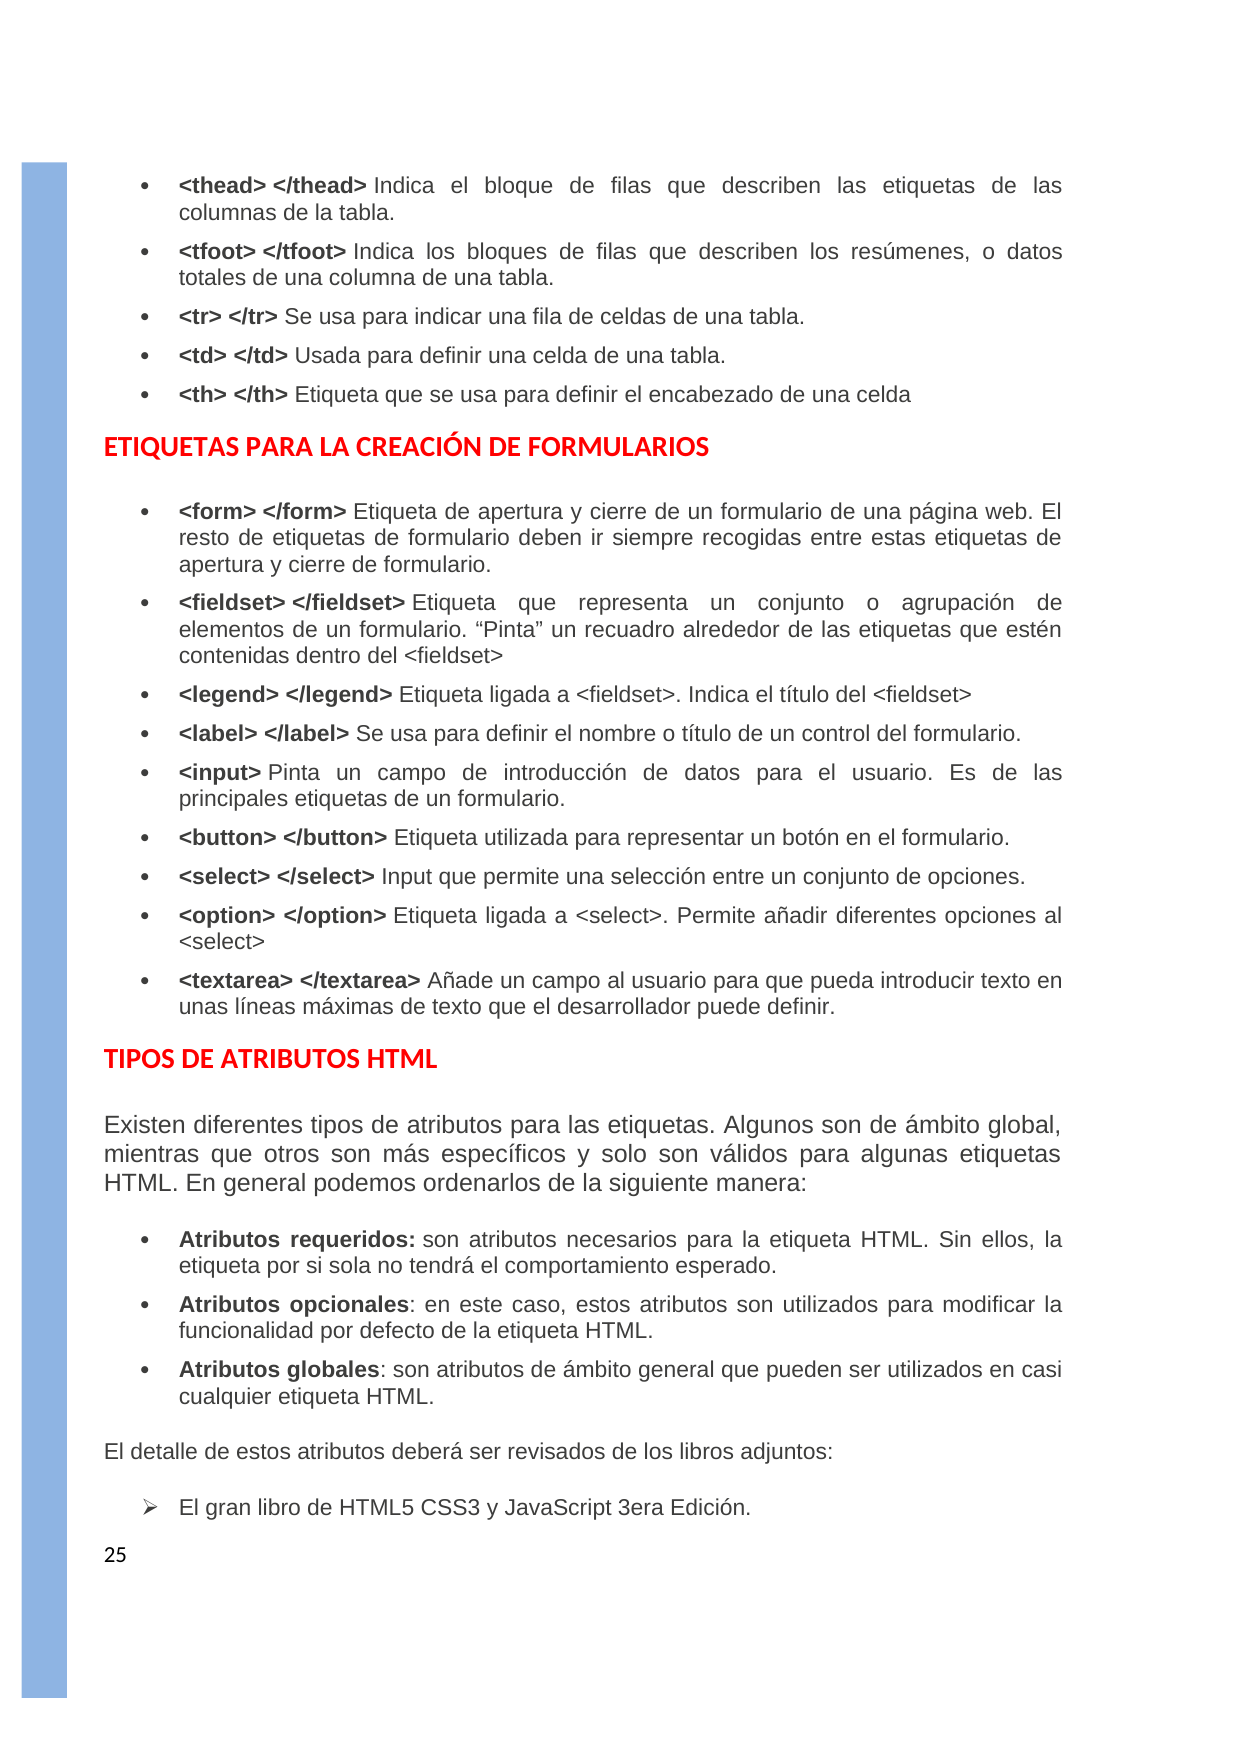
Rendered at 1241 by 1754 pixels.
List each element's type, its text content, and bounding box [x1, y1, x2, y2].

text ETIQUETAS PARA LA CREACIÓN DE FORMULARIOS [103, 428, 1063, 463]
list <textarea> </textarea> Añade un campo al usuario para que pueda introducir texto en unas líneas máximas de texto que el desarrollador puede definir. [141, 967, 1063, 1019]
list Atributos globales: son atributos de ámbito general que pueden ser utilizados en casi cualquier etiqueta HTML. [141, 1356, 1063, 1409]
list <option> </option> Etiqueta ligada a <select>. Permite añadir diferentes opciones al <select> [141, 902, 1063, 954]
list <thead> </thead> Indica el bloque de filas que describen las etiquetas de las columnas de la tabla. [141, 172, 1063, 225]
list <fieldset> </fieldset> Etiqueta que representa un conjunto o agrupación de elementos de un formulario. “Pinta” un recuadro alrededor de las etiquetas que estén contenidas dentro del <fieldset> [141, 589, 1063, 668]
list <label> </label> Se usa para definir el nombre o título de un control del formulario. [141, 720, 1063, 746]
list <button> </button> Etiqueta utilizada para representar un botón en el formulario. [141, 824, 1063, 850]
list <input> Pinta un campo de introducción de datos para el usuario. Es de las principales etiquetas de un formulario. [141, 759, 1063, 811]
text TIPOS DE ATRIBUTOS HTML [103, 1040, 1063, 1076]
list <td> </td> Usada para definir una celda de una tabla. [141, 342, 1063, 368]
text El detalle de estos atributos deberá ser revisados de los libros adjuntos: [103, 1438, 1063, 1464]
list <legend> </legend> Etiqueta ligada a <fieldset>. Indica el título del <fieldset> [141, 681, 1063, 707]
list <form> </form> Etiqueta de apertura y cierre de un formulario de una página web. El resto de etiquetas de formulario deben ir siempre recogidas entre estas etiquetas de apertura y cierre de formulario. [141, 498, 1063, 577]
text Existen diferentes tipos de atributos para las etiquetas. Algunos son de ámbito global, mientras que otros son más específicos y solo son válidos para algunas etiquetas HTML. En general podemos ordenarlos de la siguiente manera: [103, 1110, 1063, 1197]
list <select> </select> Input que permite una selección entre un conjunto de opciones. [141, 863, 1063, 889]
list El gran libro de HTML5 CSS3 y JavaScript 3era Edición. [141, 1494, 1063, 1520]
list <tr> </tr> Se usa para indicar una fila de celdas de una tabla. [141, 303, 1063, 329]
list <th> </th> Etiqueta que se usa para definir el encabezado de una celda [141, 381, 1063, 407]
list Atributos requeridos: son atributos necesarios para la etiqueta HTML. Sin ellos, la etiqueta por si sola no tendrá el comportamiento esperado. [141, 1226, 1063, 1278]
list Atributos opcionales: en este caso, estos atributos son utilizados para modificar la funcionalidad por defecto de la etiqueta HTML. [141, 1291, 1063, 1344]
list <tfoot> </tfoot> Indica los bloques de filas que describen los resúmenes, o datos totales de una columna de una tabla. [141, 238, 1063, 290]
